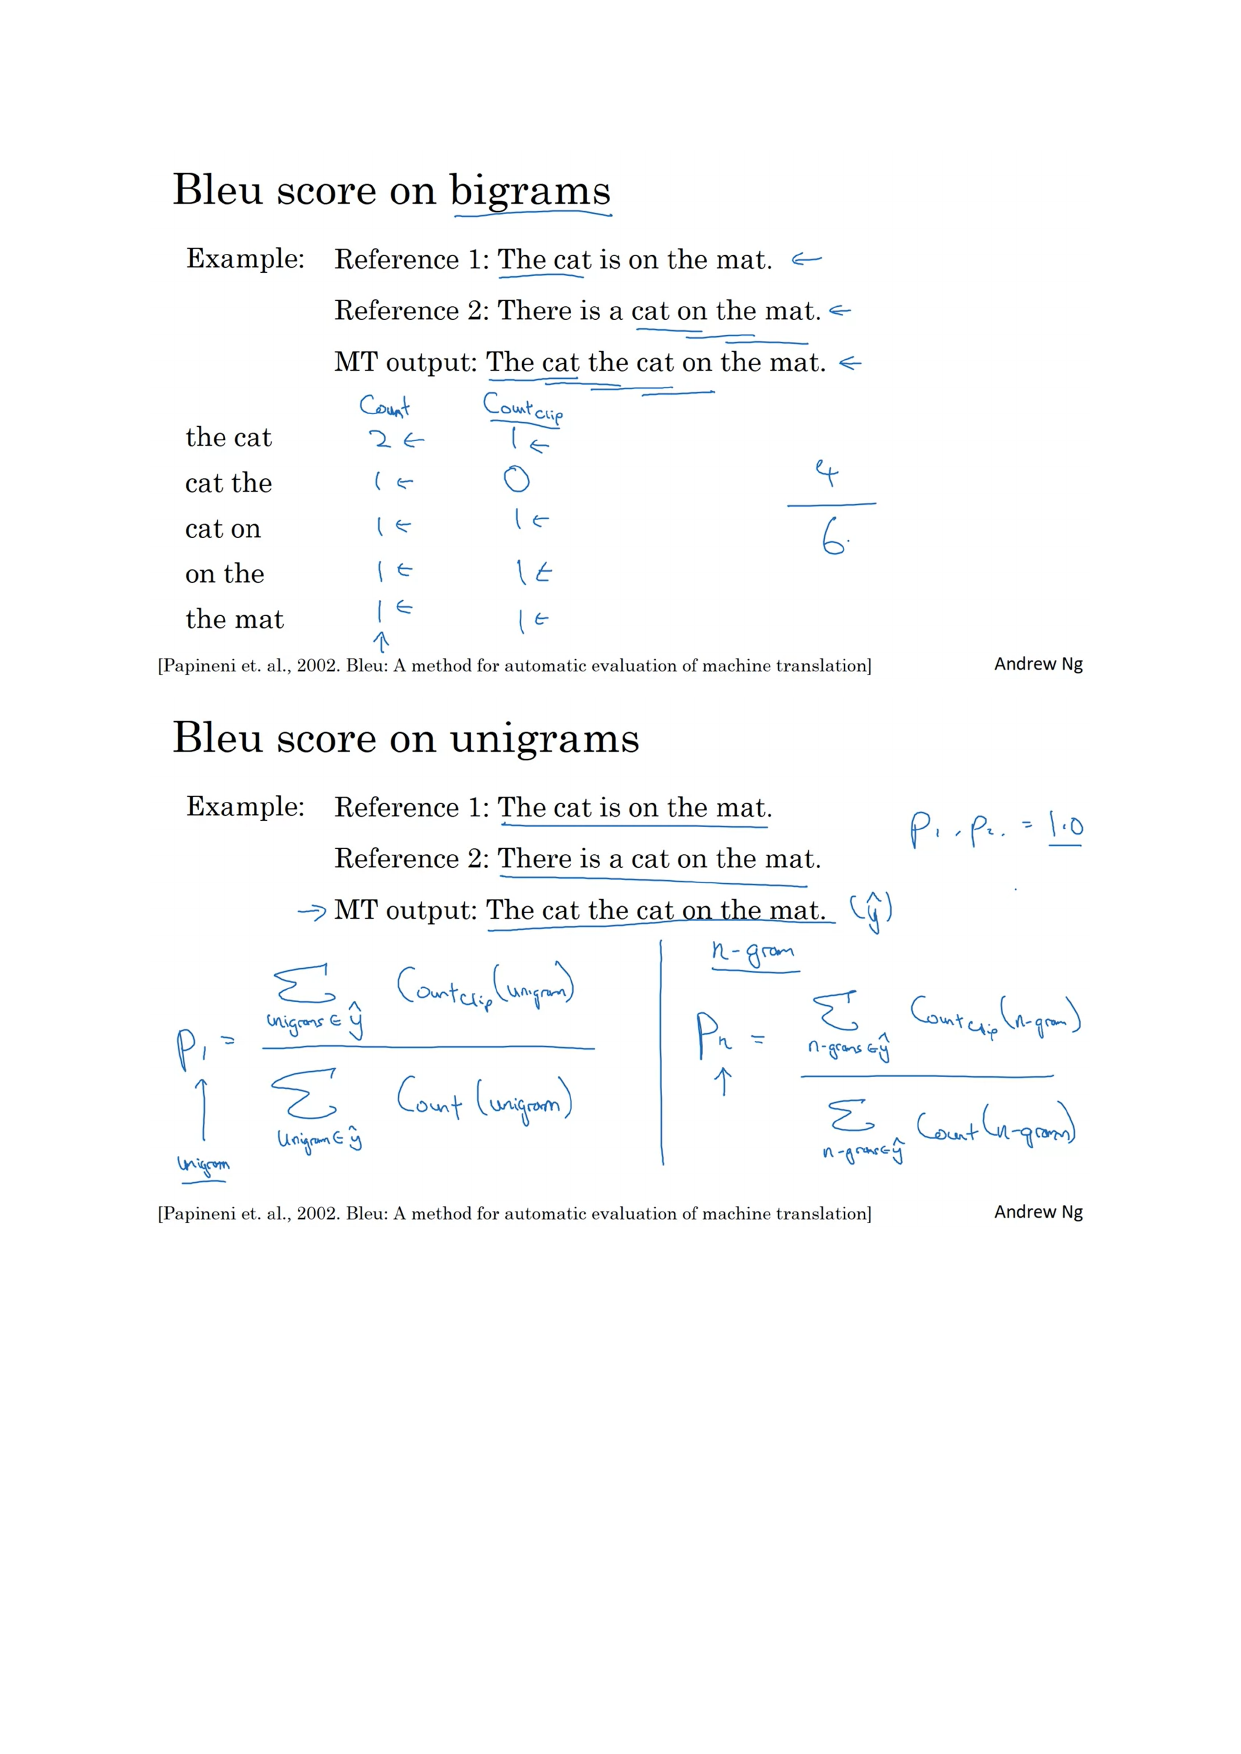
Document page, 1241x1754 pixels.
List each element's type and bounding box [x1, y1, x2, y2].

picture [150, 697, 1091, 1227]
picture [150, 150, 1091, 679]
